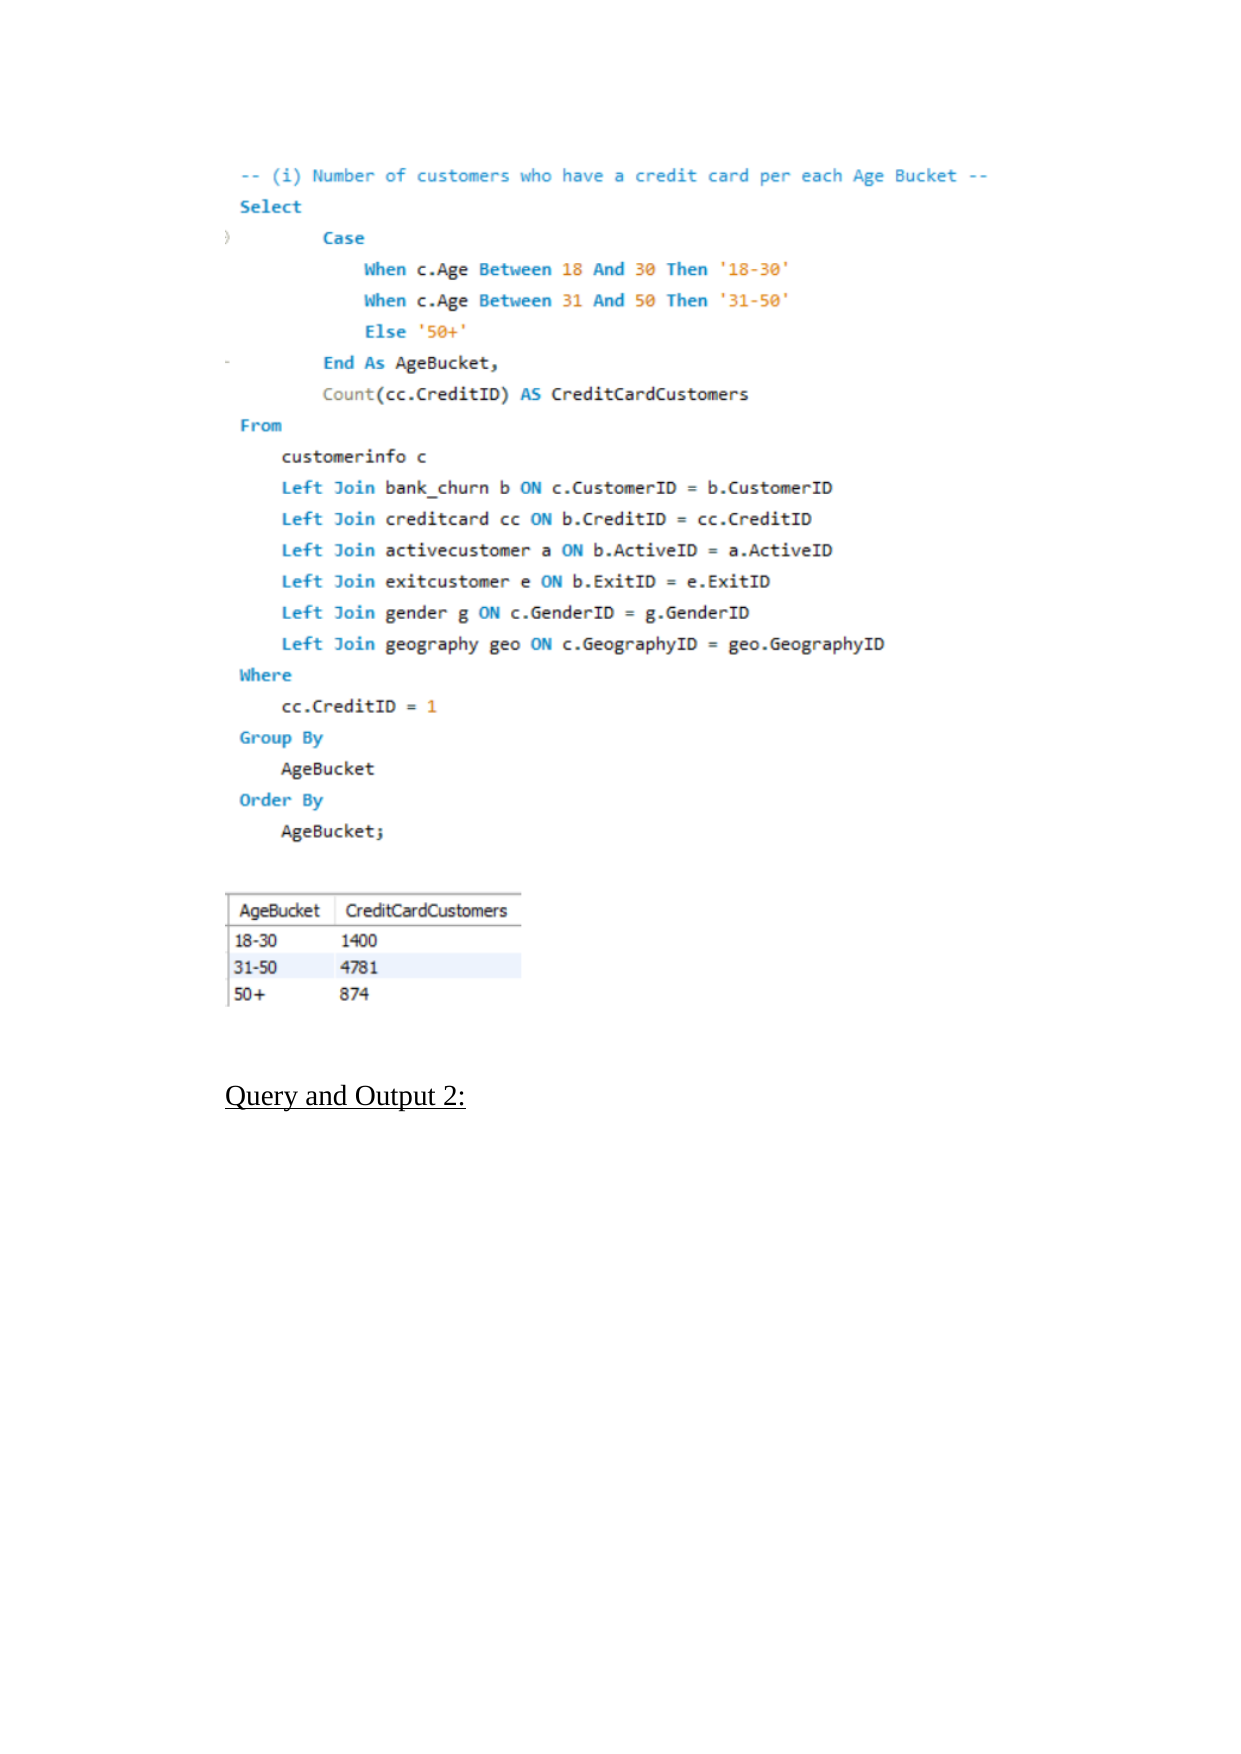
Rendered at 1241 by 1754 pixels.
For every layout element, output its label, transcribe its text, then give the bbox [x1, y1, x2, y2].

picture [225, 150, 1166, 858]
picture [225, 891, 522, 1012]
list Query and Output 2: [225, 1078, 1090, 1112]
